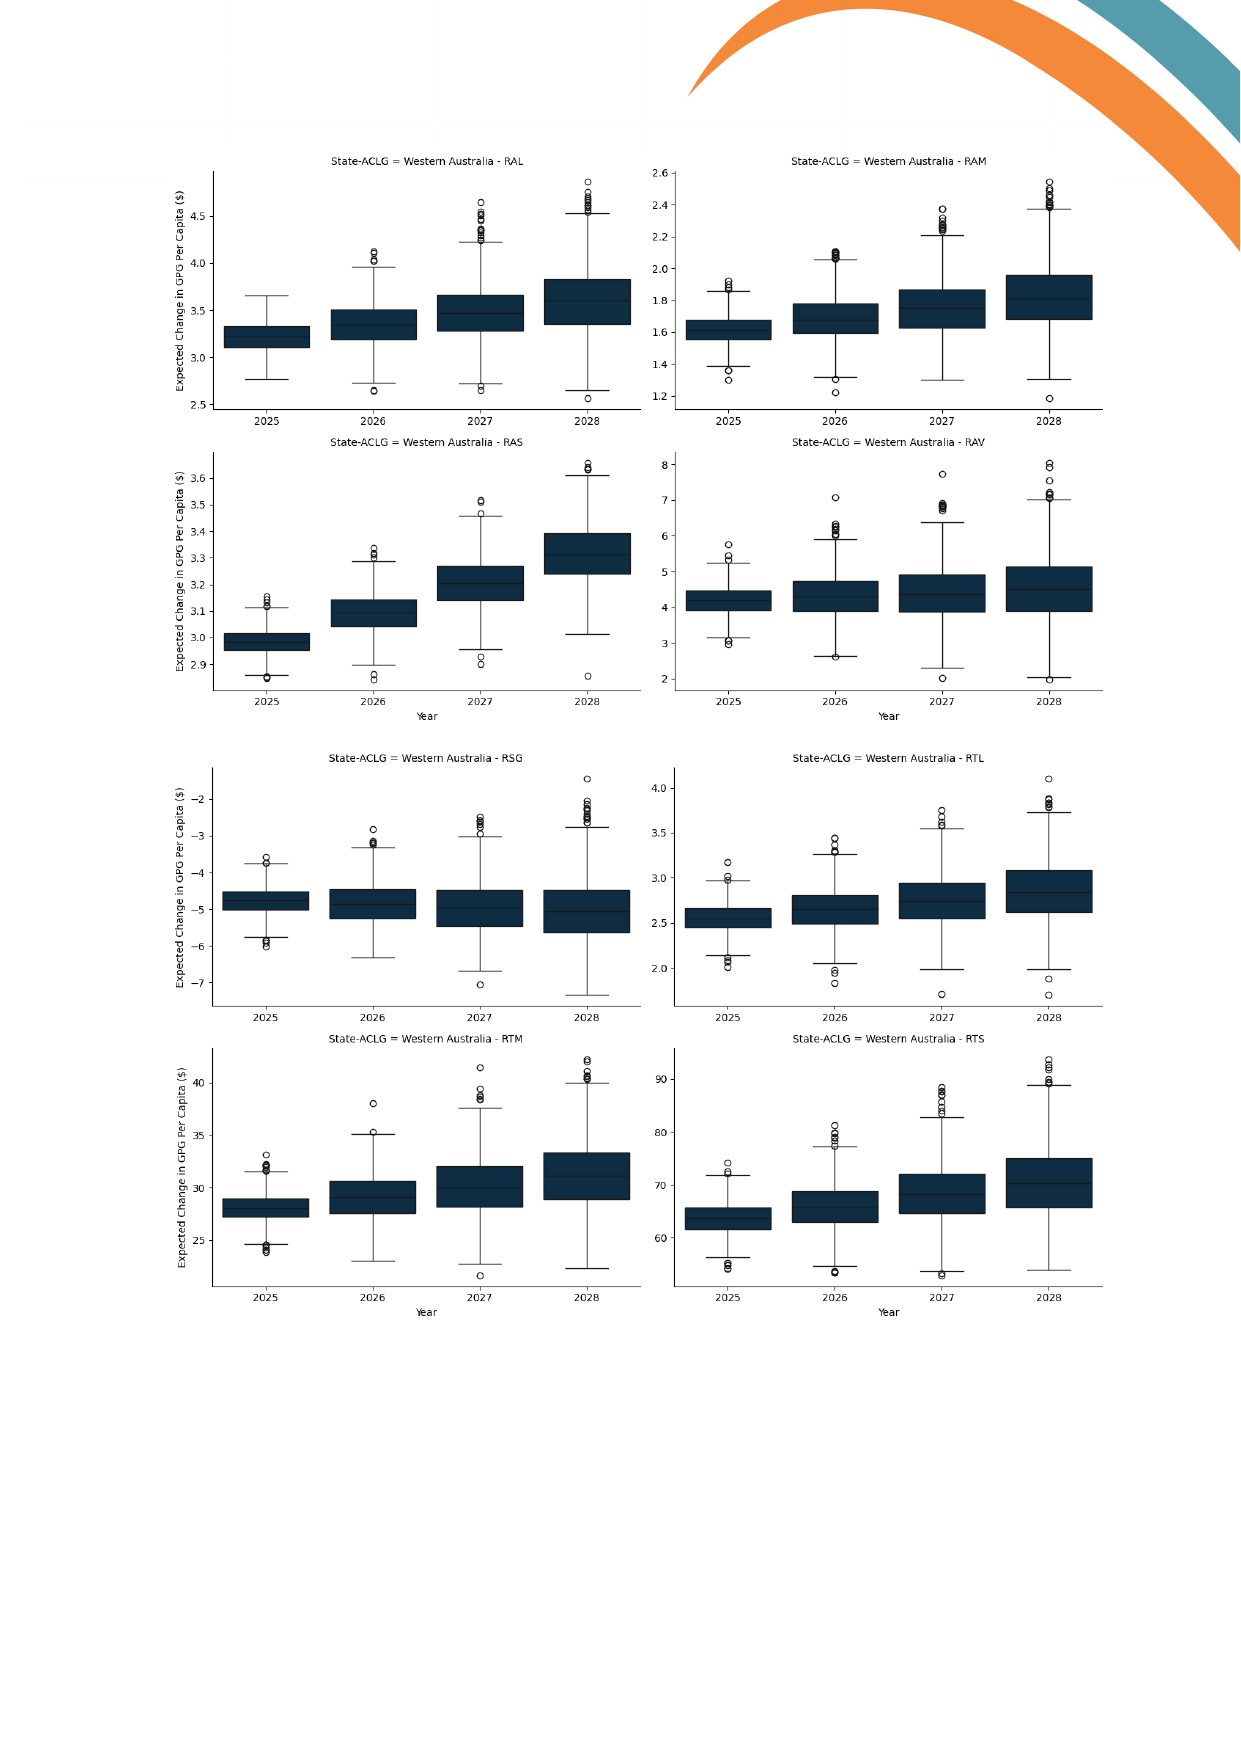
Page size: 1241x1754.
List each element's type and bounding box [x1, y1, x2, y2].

picture [168, 746, 1109, 1325]
picture [19, 0, 1241, 729]
